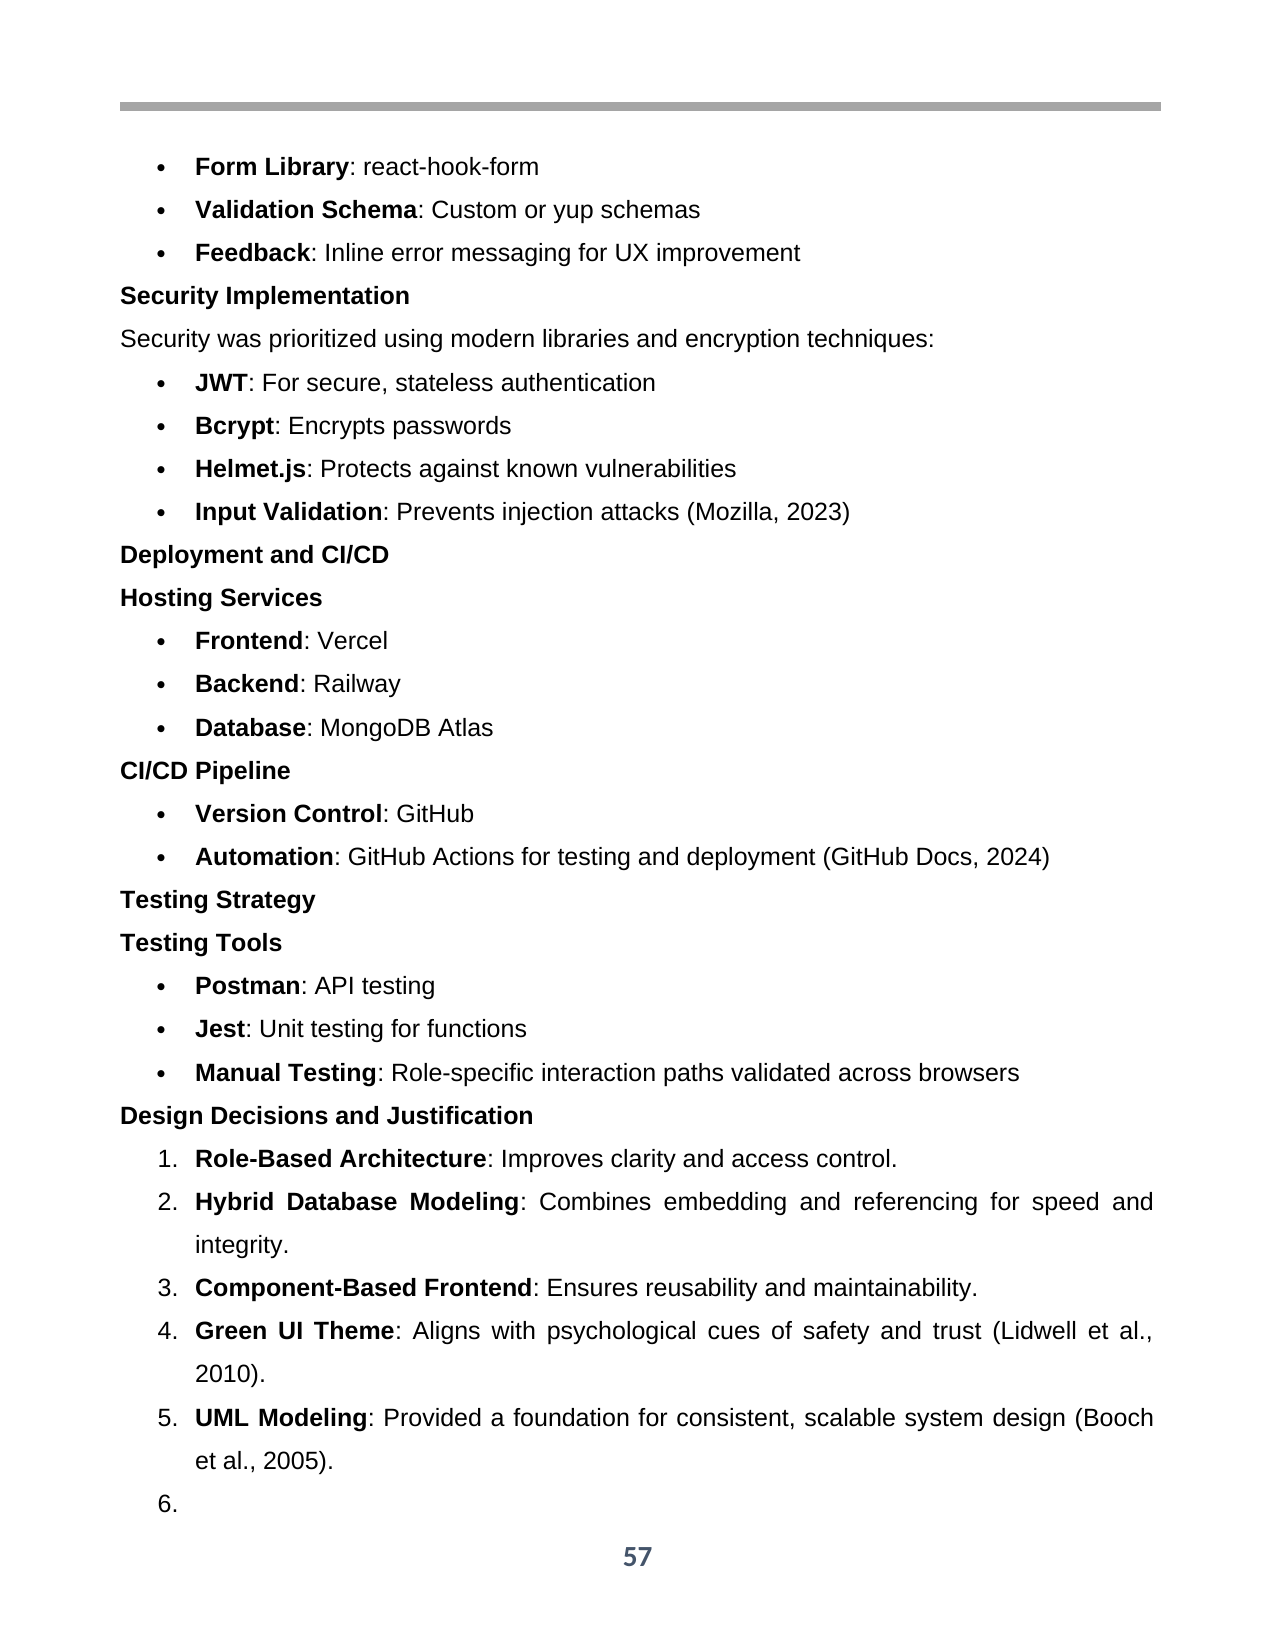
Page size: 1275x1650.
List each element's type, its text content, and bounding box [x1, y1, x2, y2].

list Manual Testing: Role-specific interaction paths validated across browsers [157, 1057, 1155, 1086]
list Frontend: Vercel [157, 626, 1155, 655]
list Version Control: GitHub [157, 799, 1155, 827]
text Security Implementation [120, 281, 1155, 310]
list Bcrypt: Encrypts passwords [157, 411, 1155, 439]
text Deployment and CI/CD [120, 540, 1155, 569]
text Design Decisions and Justification [120, 1101, 1155, 1129]
list Validation Schema: Custom or yup schemas [157, 195, 1155, 224]
list Input Validation: Prevents injection attacks (Mozilla, 2023) [157, 497, 1155, 526]
list Database: MongoDB Atlas [157, 712, 1155, 741]
list Feedback: Inline error messaging for UX improvement [157, 238, 1155, 267]
list UML Modeling: Provided a foundation for consistent, scalable system design (Booch et al., 2005). [157, 1402, 1155, 1474]
text Hosting Services [120, 583, 1155, 612]
list Postman: API testing [157, 971, 1155, 1000]
text Testing Strategy [120, 885, 1155, 914]
list Form Library: react-hook-form [157, 152, 1155, 181]
list Jest: Unit testing for functions [157, 1014, 1155, 1043]
list Backend: Railway [157, 669, 1155, 698]
text Security was prioritized using modern libraries and encryption techniques: [120, 324, 1155, 353]
text CI/CD Pipeline [120, 756, 1155, 784]
list Role-Based Architecture: Improves clarity and access control. [157, 1144, 1155, 1172]
list Hybrid Database Modeling: Combines embedding and referencing for speed and integrity. [157, 1187, 1155, 1259]
list Helmet.js: Protects against known vulnerabilities [157, 454, 1155, 482]
list JWT: For secure, stateless authentication [157, 367, 1155, 396]
list Automation: GitHub Actions for testing and deployment (GitHub Docs, 2024) [157, 842, 1155, 871]
text Testing Tools [120, 928, 1155, 957]
list Green UI Theme: Aligns with psychological cues of safety and trust (Lidwell et al., 2010). [157, 1316, 1155, 1388]
list Component-Based Frontend: Ensures reusability and maintainability. [157, 1273, 1155, 1302]
